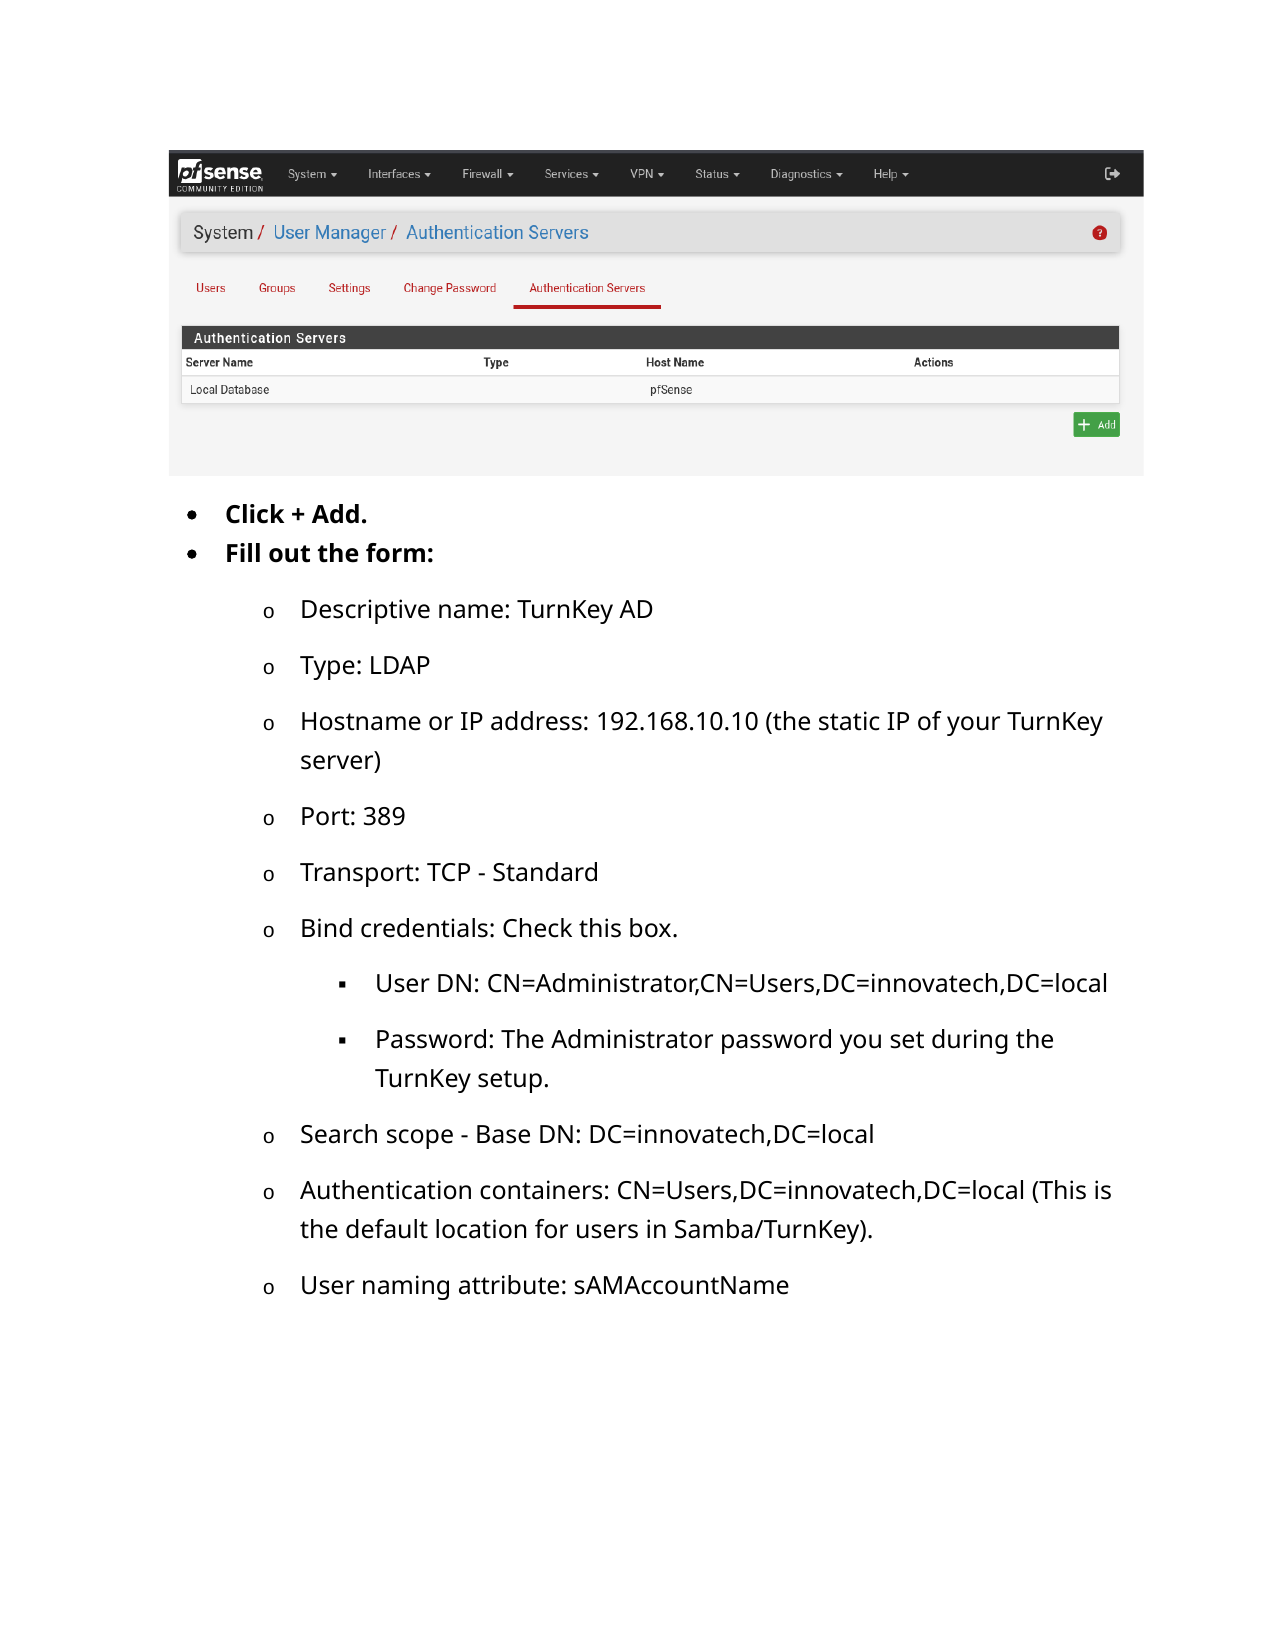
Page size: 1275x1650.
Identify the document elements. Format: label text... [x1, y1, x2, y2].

list Bind credentials: Check this box. [262, 910, 1125, 944]
list User DN: CN=Administrator,CN=Users,DC=innovatech,DC=local [337, 966, 1125, 1000]
list Port: 389 [262, 799, 1125, 833]
list Search scope - Base DN: DC=innovatech,DC=local [262, 1117, 1125, 1151]
list User naming attribute: sAMAccountName [262, 1268, 1125, 1302]
list Type: LDAP [262, 648, 1125, 682]
list Click + Add. [187, 497, 1125, 531]
picture [168, 150, 1144, 476]
list Authentication containers: CN=Users,DC=innovatech,DC=local (This is the default location for users in Samba/TurnKey). [262, 1173, 1125, 1246]
list Descriptive name: TurnKey AD [262, 592, 1125, 626]
list Hostname or IP address: 192.168.10.10 (the static IP of your TurnKey server) [262, 704, 1125, 777]
list Fill out the form: [187, 536, 1125, 570]
list Password: The Administrator password you set during the TurnKey setup. [337, 1022, 1125, 1095]
list Transport: TCP - Standard [262, 854, 1125, 888]
